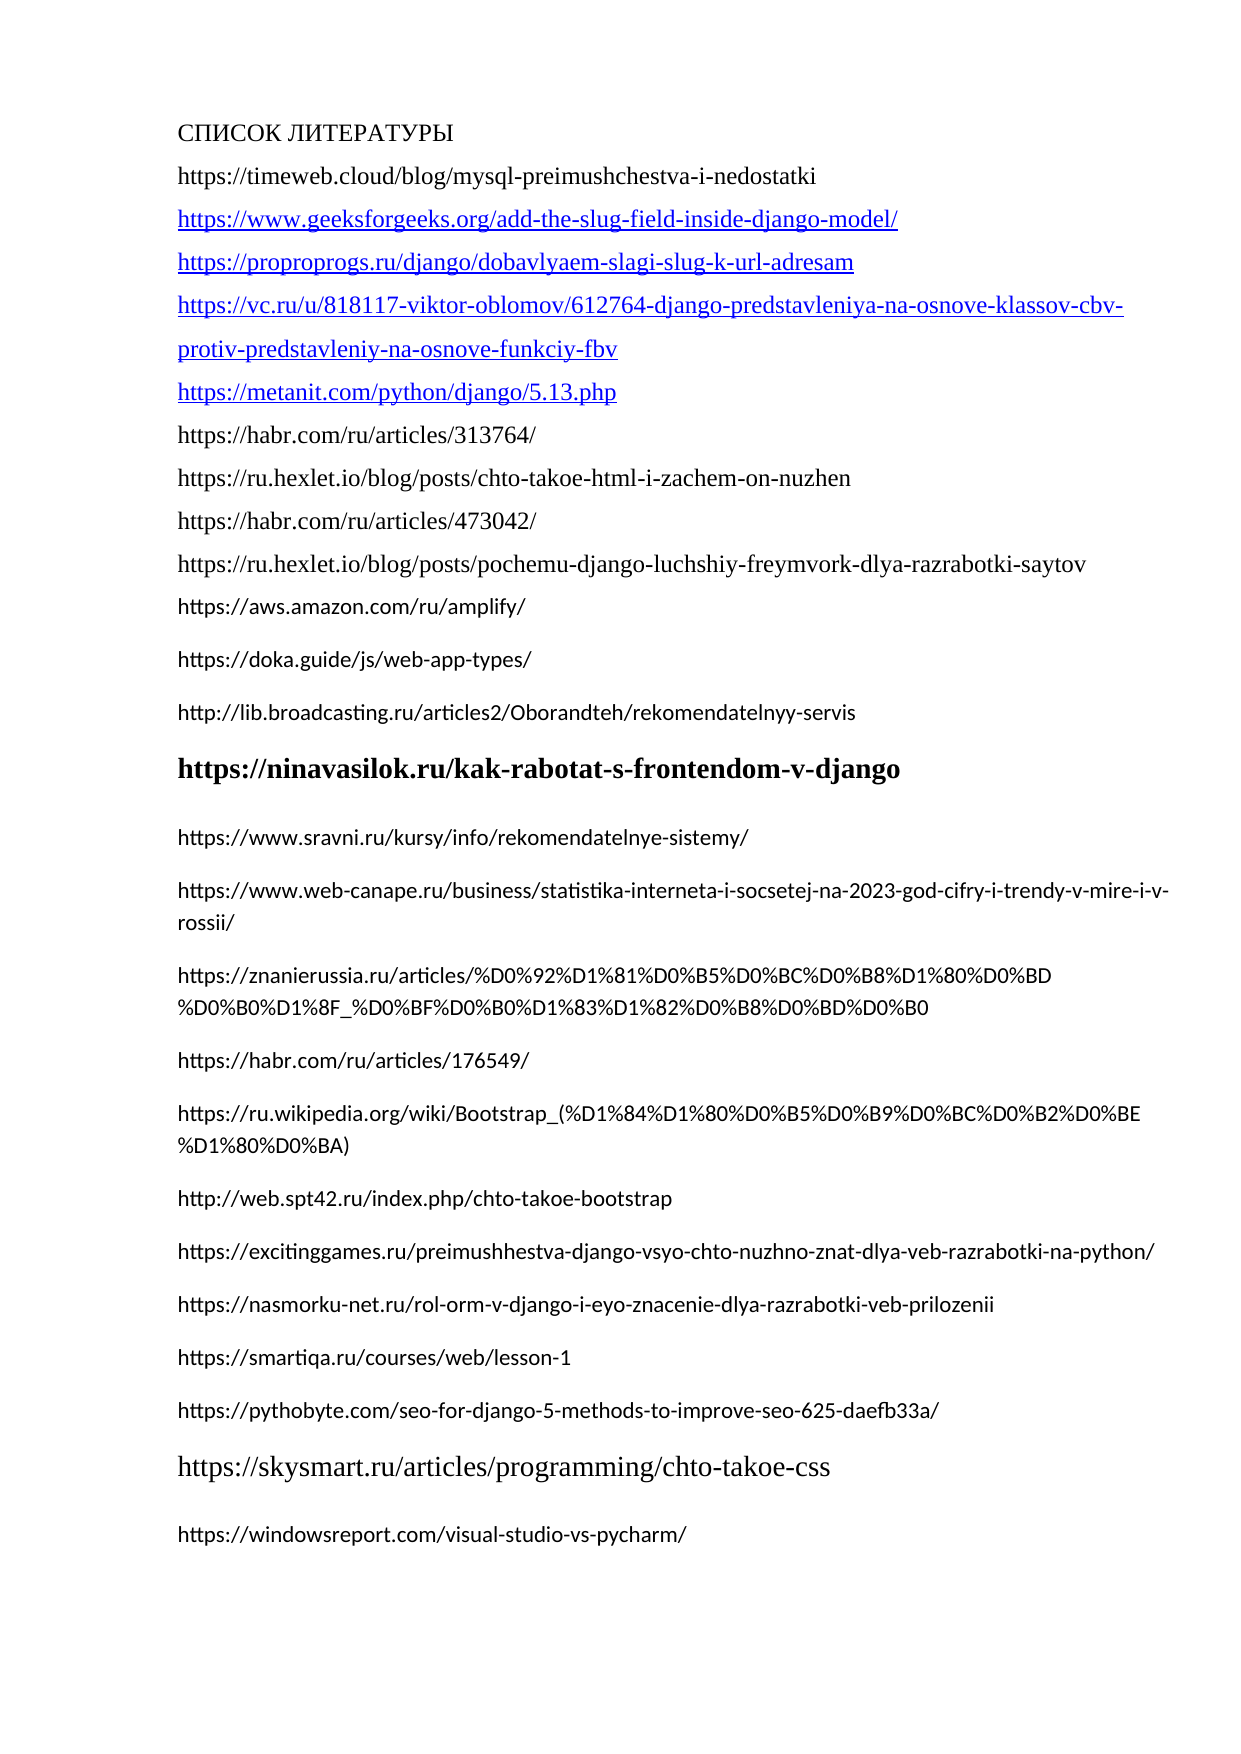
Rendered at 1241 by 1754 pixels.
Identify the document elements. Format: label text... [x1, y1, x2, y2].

text https://ninavasilok.ru/kak-rabotat-s-frontendom-v-django [177, 752, 1181, 785]
text https://aws.amazon.com/ru/amplify/ [177, 592, 1181, 621]
text https://www.sravni.ru/kursy/info/rekomendatelnye-sistemy/ [177, 823, 1181, 851]
text https://www.web-canape.ru/business/statistika-interneta-i-socsetej-na-2023-god-cifry-i-trendy-v-mire-i-v-rossii/ [177, 876, 1181, 936]
text https://vc.ru/u/818117-viktor-oblomov/612764-django-predstavleniya-na-osnove-klassov-cbv-protiv-predstavleniy-na-osnove-funkciy-fbv [177, 291, 1181, 362]
text https://skysmart.ru/articles/programming/chto-takoe-css [177, 1449, 1181, 1483]
text https://timeweb.cloud/blog/mysql-preimushchestva-i-nedostatki [177, 161, 1181, 190]
text http://web.spt42.ru/index.php/chto-takoe-bootstrap [177, 1184, 1181, 1212]
text https://znanierussia.ru/articles/%D0%92%D1%81%D0%B5%D0%BC%D0%B8%D1%80%D0%BD%D0%B0%D1%8F_%D0%BF%D0%B0%D1%83%D1%82%D0%B8%D0%BD%D0%B0 [177, 961, 1181, 1021]
text https://habr.com/ru/articles/313764/ [177, 420, 1181, 449]
text http://lib.broadcasting.ru/articles2/Oborandteh/rekomendatelnyy-servis [177, 698, 1181, 727]
text https://ru.hexlet.io/blog/posts/chto-takoe-html-i-zachem-on-nuzhen [177, 463, 1181, 492]
text https://doka.guide/js/web-app-types/ [177, 646, 1181, 673]
text https://proproprogs.ru/django/dobavlyaem-slagi-slug-k-url-adresam [177, 247, 1181, 276]
text https://smartiqa.ru/courses/web/lesson-1 [177, 1343, 1181, 1371]
text https://excitinggames.ru/preimushhestva-django-vsyo-chto-nuzhno-znat-dlya-veb-razrabotki-na-python/ [177, 1237, 1181, 1265]
text https://habr.com/ru/articles/473042/ [177, 506, 1181, 535]
text https://habr.com/ru/articles/176549/ [177, 1046, 1181, 1074]
text https://nasmorku-net.ru/rol-orm-v-django-i-eyo-znacenie-dlya-razrabotki-veb-prilozenii [177, 1290, 1181, 1318]
text https://windowsreport.com/visual-studio-vs-pycharm/ [177, 1521, 1181, 1549]
text https://www.geeksforgeeks.org/add-the-slug-field-inside-django-model/ [177, 204, 1181, 233]
text https://ru.wikipedia.org/wiki/Bootstrap_(%D1%84%D1%80%D0%B5%D0%B9%D0%BC%D0%B2%D0%BE%D1%80%D0%BA) [177, 1099, 1181, 1159]
text https://pythobyte.com/seo-for-django-5-methods-to-improve-seo-625-daefb33a/ [177, 1396, 1181, 1424]
text https://metanit.com/python/django/5.13.php [177, 377, 1181, 406]
text СПИСОК ЛИТЕРАТУРЫ [177, 118, 1181, 147]
text https://ru.hexlet.io/blog/posts/pochemu-django-luchshiy-freymvork-dlya-razrabotki-saytov [177, 549, 1181, 578]
